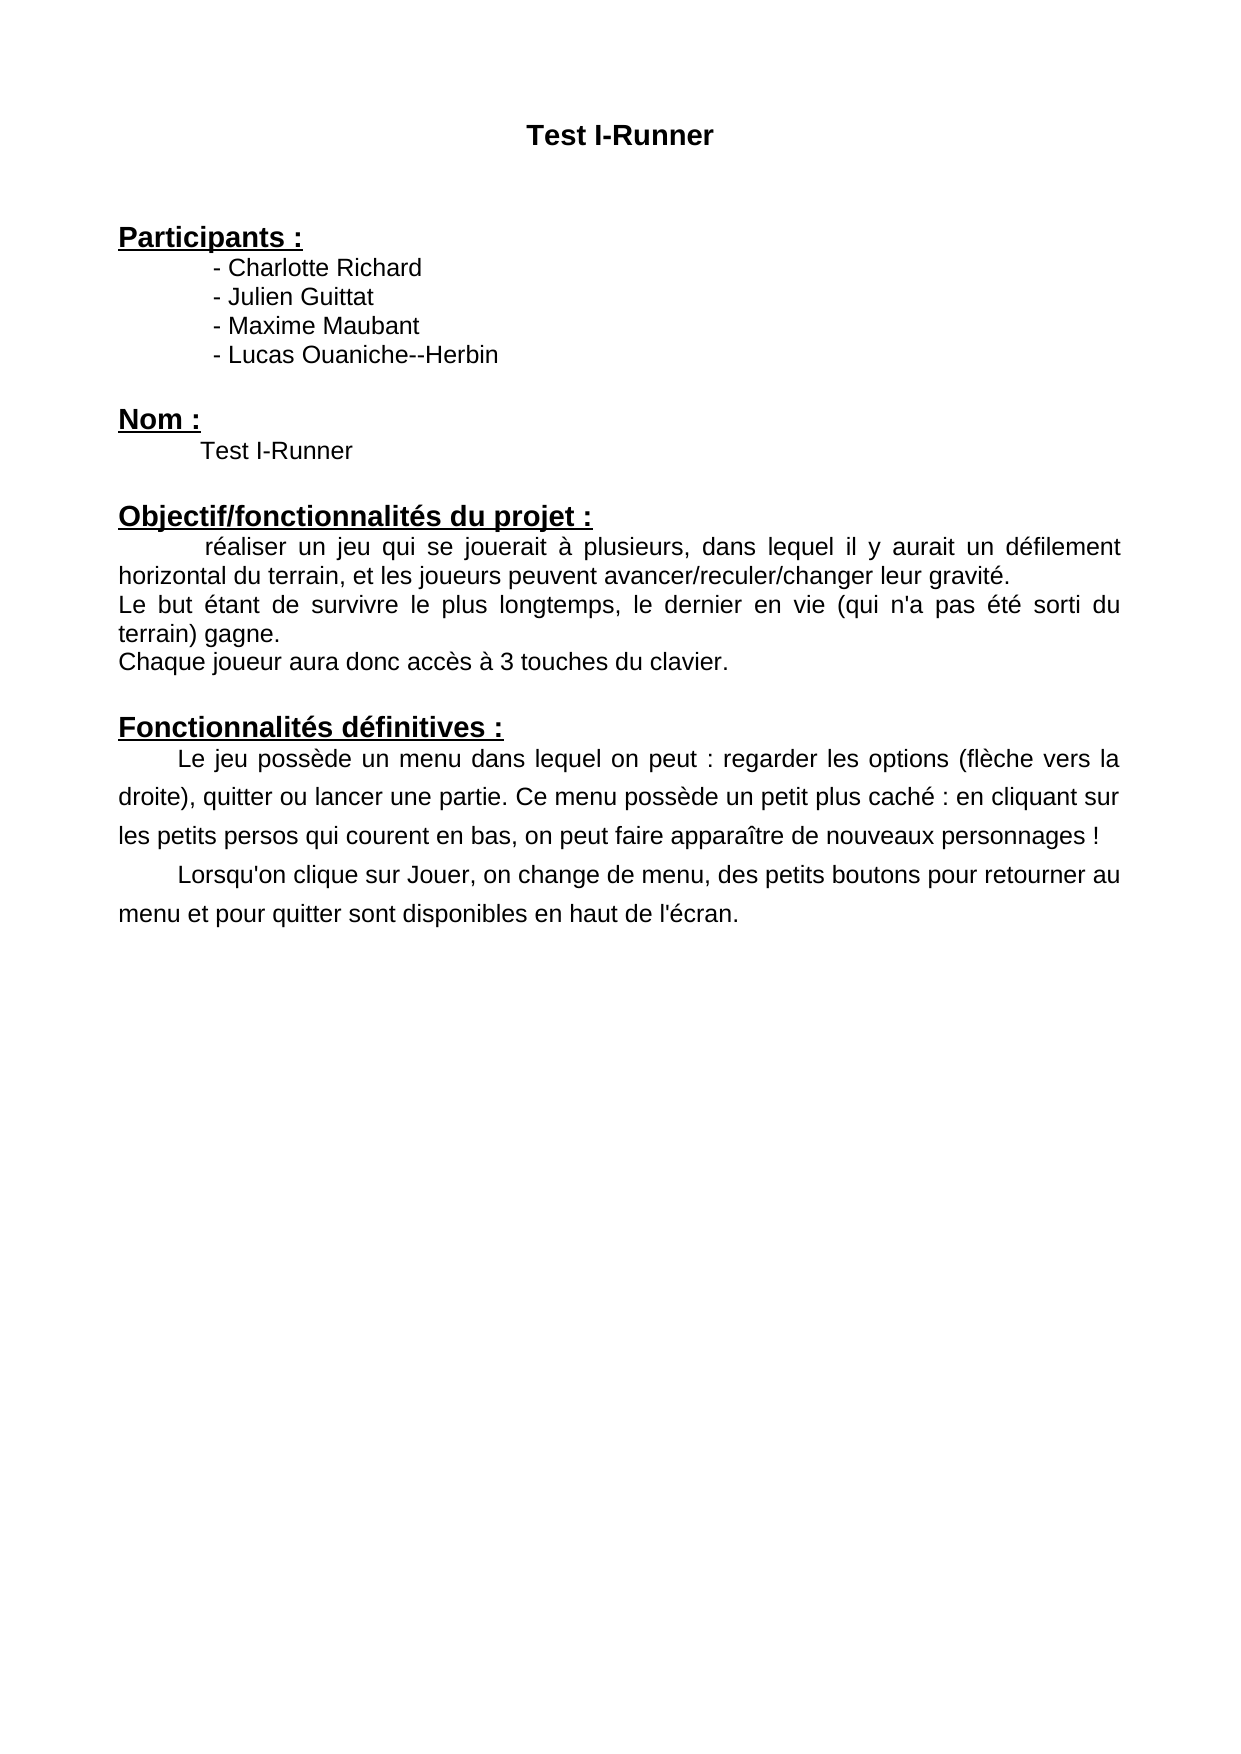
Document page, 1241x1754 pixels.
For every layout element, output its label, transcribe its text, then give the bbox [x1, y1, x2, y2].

text Le jeu possède un menu dans lequel on peut : regarder les options (flèche vers la droite), quitter ou lancer une partie. Ce menu possède un petit plus caché : en cliquant sur les petits persos qui courent en bas, on peut faire apparaître de nouveaux personnages ! [118, 744, 1122, 850]
text Chaque joueur aura donc accès à 3 touches du clavier. [118, 647, 1122, 676]
text réaliser un jeu qui se jouerait à plusieurs, dans lequel il y aurait un défilement horizontal du terrain, et les joueurs peuvent avancer/reculer/changer leur gravité. [118, 532, 1122, 590]
text Objectif/fonctionnalités du projet : [118, 499, 1122, 532]
text Fonctionnalités définitives : [118, 710, 1122, 744]
text - Lucas Ouaniche--Herbin [118, 339, 1122, 368]
text Lorsqu'on clique sur Jouer, on change de menu, des petits boutons pour retourner au menu et pour quitter sont disponibles en haut de l'écran. [118, 860, 1122, 927]
text Participants : [118, 220, 1122, 253]
text - Charlotte Richard [118, 253, 1122, 282]
text - Julien Guittat [118, 282, 1122, 311]
text - Maxime Maubant [118, 311, 1122, 339]
text Nom : [118, 402, 1122, 436]
text Le but étant de survivre le plus longtemps, le dernier en vie (qui n'a pas été sorti du terrain) gagne. [118, 590, 1122, 647]
text Test I-Runner [118, 118, 1122, 152]
text Test I-Runner [118, 436, 1122, 465]
